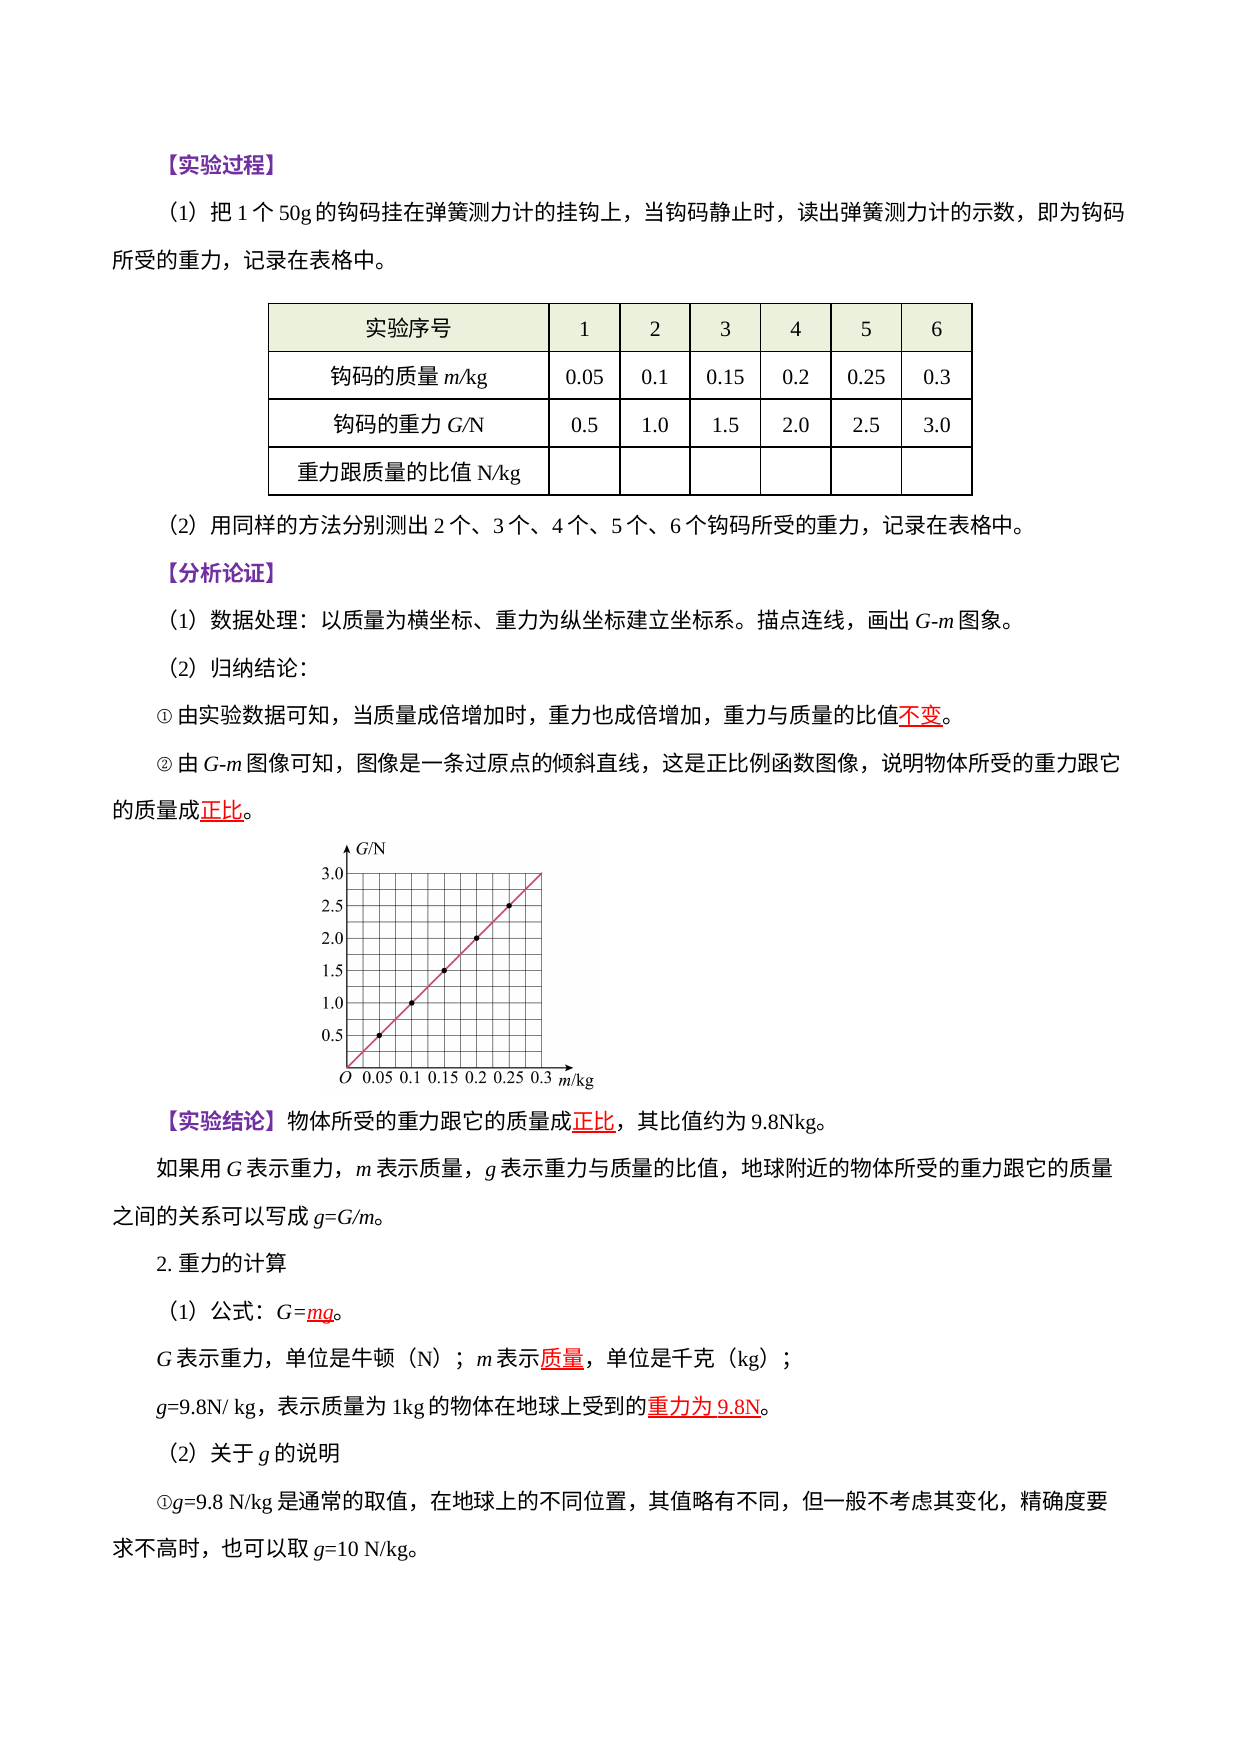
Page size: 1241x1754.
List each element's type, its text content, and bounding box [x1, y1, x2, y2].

table_header 实验序号 [269, 304, 548, 351]
table_cell 0.5 [550, 400, 619, 446]
table_cell 0.25 [832, 352, 901, 398]
table_cell 重力跟质量的比值 N/kg [269, 448, 548, 494]
table_header 2 [621, 304, 689, 351]
table_header 3 [691, 304, 760, 351]
text ①由实验数据可知，当质量成倍增加时，重力也成倍增加，重力与质量的比值不变。 [112, 698, 1128, 730]
text 【实验过程】 [112, 148, 1128, 179]
table_cell 0.1 [621, 352, 689, 398]
table_header 1 [550, 304, 619, 351]
table_cell [761, 448, 830, 494]
text （1）把1个50g的钩码挂在弹簧测力计的挂钩上，当钩码静止时，读出弹簧测力计的示数，即为钩码所受的重力，记录在表格中。 [112, 195, 1128, 274]
table_cell [621, 448, 689, 494]
table_header 6 [902, 304, 971, 351]
table_header 4 [761, 304, 830, 351]
text 【分析论证】 [112, 556, 1128, 587]
table_cell 钩码的质量m/kg [269, 352, 548, 398]
text （2）归纳结论： [112, 651, 1128, 682]
text G表示重力，单位是牛顿（N）；m表示质量，单位是千克（kg）； [112, 1341, 1128, 1373]
table_cell 0.15 [691, 352, 760, 398]
picture [320, 840, 595, 1091]
table_cell 1.0 [621, 400, 689, 446]
text 如果用G表示重力，m表示质量，g表示重力与质量的比值，地球附近的物体所受的重力跟它的质量之间的关系可以写成g=G/m。 [112, 1151, 1128, 1230]
table_header 5 [832, 304, 901, 351]
table_cell [691, 448, 760, 494]
text ①g=9.8 N/kg是通常的取值，在地球上的不同位置，其值略有不同，但一般不考虑其变化，精确度要求不高时，也可以取g=10 N/kg。 [112, 1484, 1128, 1563]
text （2）关于g的说明 [112, 1436, 1128, 1468]
table_cell 钩码的重力G/N [269, 400, 548, 446]
table_cell 0.05 [550, 352, 619, 398]
table_cell 0.3 [902, 352, 971, 398]
text 2. 重力的计算 [112, 1246, 1128, 1278]
text （1）公式：G=mg。 [112, 1294, 1128, 1325]
table_cell 2.0 [761, 400, 830, 446]
text （2）用同样的方法分别测出2个、3个、4个、5个、6个钩码所受的重力，记录在表格中。 [112, 508, 1128, 540]
text ②由G-m图像可知，图像是一条过原点的倾斜直线，这是正比例函数图像，说明物体所受的重力跟它的质量成正比。 [112, 746, 1128, 825]
table_cell 1.5 [691, 400, 760, 446]
text （1）数据处理：以质量为横坐标、重力为纵坐标建立坐标系。描点连线，画出G-m图象。 [112, 603, 1128, 635]
table_cell [832, 448, 901, 494]
table_cell [550, 448, 619, 494]
text 【实验结论】物体所受的重力跟它的质量成正比，其比值约为9.8Nkg。 [112, 1104, 1128, 1135]
table_cell [902, 448, 971, 494]
table_cell 0.2 [761, 352, 830, 398]
table_cell 3.0 [902, 400, 971, 446]
text g=9.8N/ kg，表示质量为1kg的物体在地球上受到的重力为9.8N。 [112, 1389, 1128, 1420]
table_cell 2.5 [832, 400, 901, 446]
